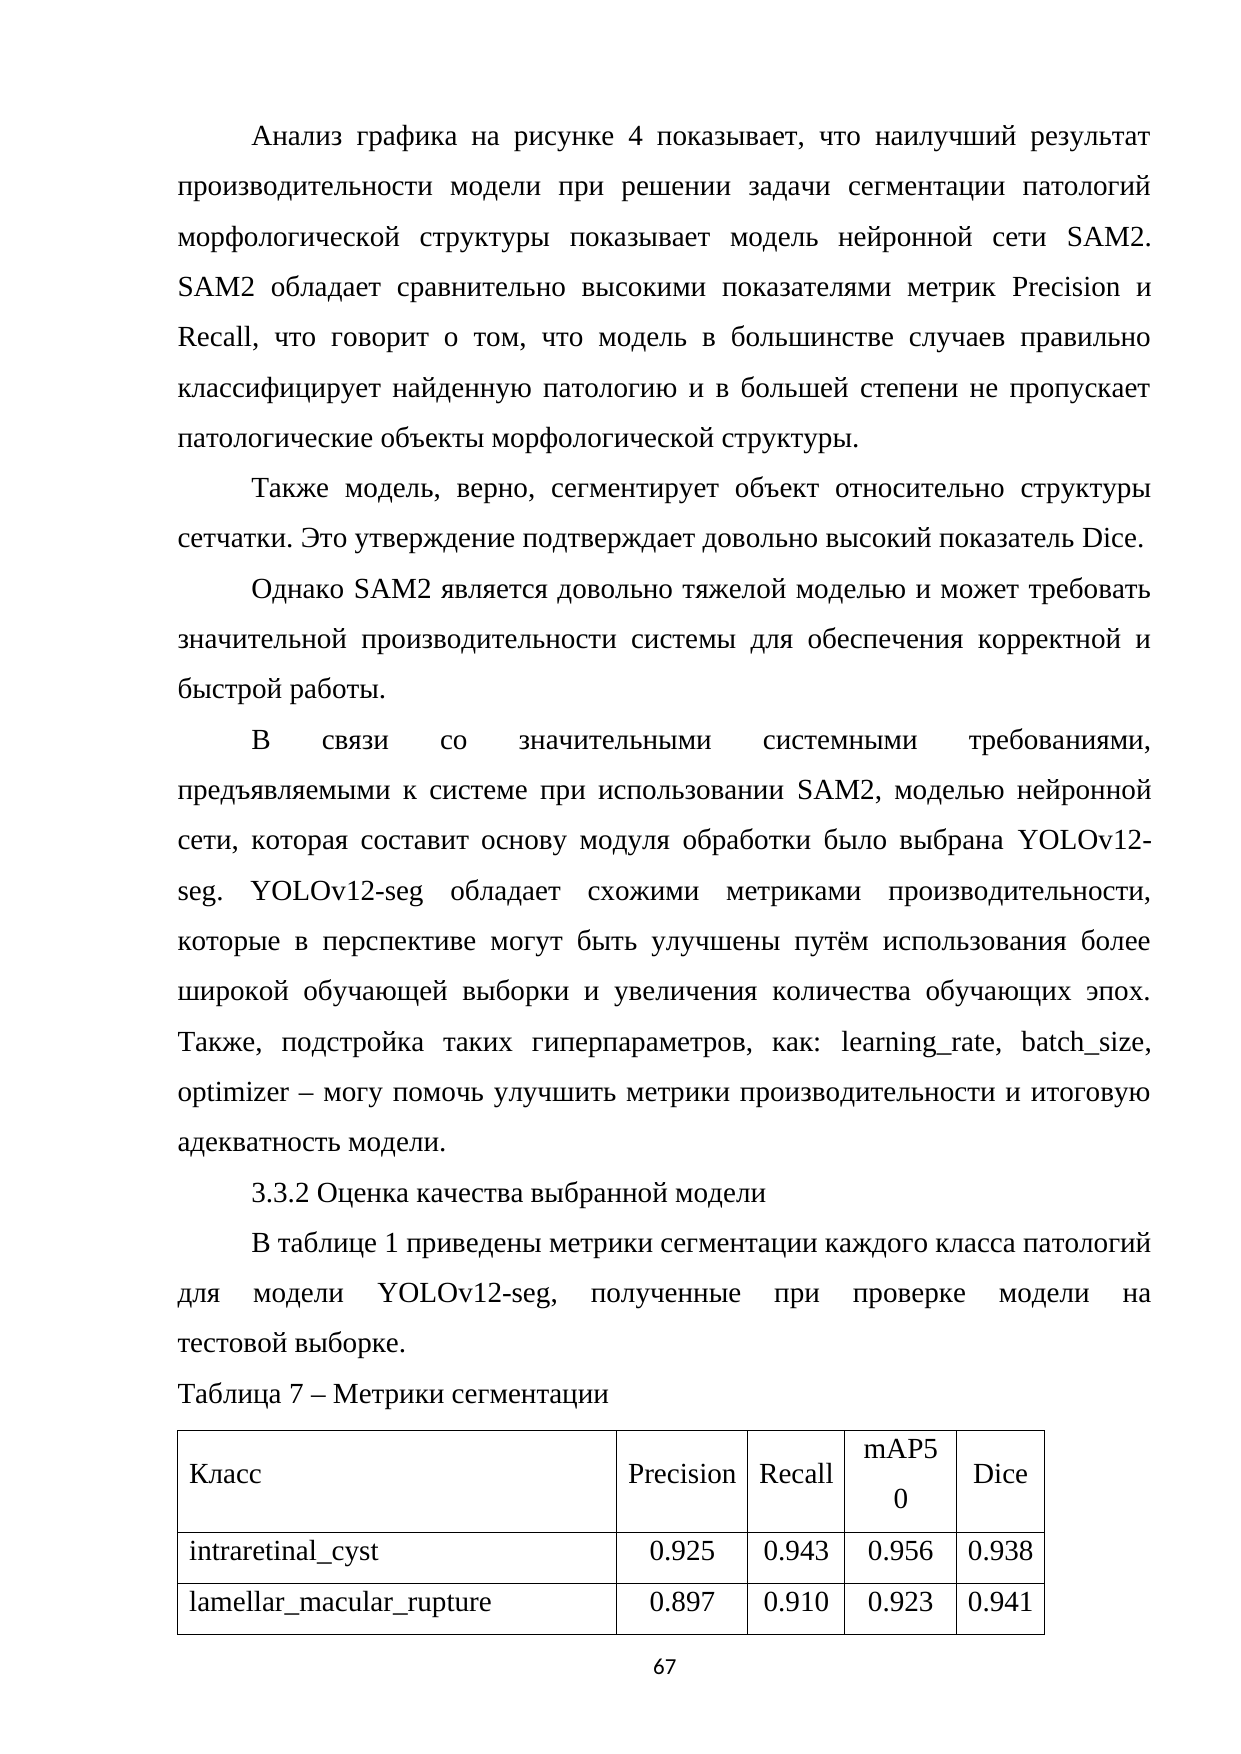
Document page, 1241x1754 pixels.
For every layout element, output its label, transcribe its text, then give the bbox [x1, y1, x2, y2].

text Также модель, верно, сегментирует объект относительно структуры сетчатки. Это утверждение подтверждает довольно высокий показатель Dice. [177, 470, 1152, 554]
table_cell 0.910 [748, 1584, 844, 1634]
table_cell 0.956 [845, 1533, 956, 1583]
table_cell 0.941 [957, 1584, 1044, 1634]
table_cell 0.943 [748, 1533, 844, 1583]
table_header mAP50 [845, 1431, 956, 1532]
table_cell 0.923 [845, 1584, 956, 1634]
text Однако SAM2 является довольно тяжелой моделью и может требовать значительной производительности системы для обеспечения корректной и быстрой работы. [177, 571, 1152, 705]
text В таблице 1 приведены метрики сегментации каждого класса патологий для модели YOLOv12-seg, полученные при проверке модели на тестовой выборке. [177, 1225, 1152, 1359]
table_header Класс [178, 1431, 616, 1532]
table_header Dice [957, 1431, 1044, 1532]
table_cell 0.925 [617, 1533, 747, 1583]
table_cell 0.897 [617, 1584, 747, 1634]
subtitle Оценка качества выбранной модели [177, 1175, 1152, 1208]
table_cell intraretinal_cyst [178, 1533, 616, 1583]
text Анализ графика на рисунке 4 показывает, что наилучший результат производительности модели при решении задачи сегментации патологий морфологической структуры показывает модель нейронной сети SAM2. SAM2 обладает сравнительно высокими показателями метрик Precision и Recall, что говорит о том, что модель в большинстве случаев правильно классифицирует найденную патологию и в большей степени не пропускает патологические объекты морфологической структуры. [177, 118, 1152, 453]
table_cell lamellar_macular_rupture [178, 1584, 616, 1634]
table_header Recall [748, 1431, 844, 1532]
text В связи со значительными системными требованиями, предъявляемыми к системе при использовании SAM2, моделью нейронной сети, которая составит основу модуля обработки было выбрана YOLOv12-seg. YOLOv12-seg обладает схожими метриками производительности, которые в перспективе могут быть улучшены путём использования более широкой обучающей выборки и увеличения количества обучающих эпох. Также, подстройка таких гиперпараметров, как: learning_rate, batch_size, optimizer – могу помочь улучшить метрики производительности и итоговую адекватность модели. [177, 722, 1152, 1158]
table_header Precision [617, 1431, 747, 1532]
table_cell 0.938 [957, 1533, 1044, 1583]
